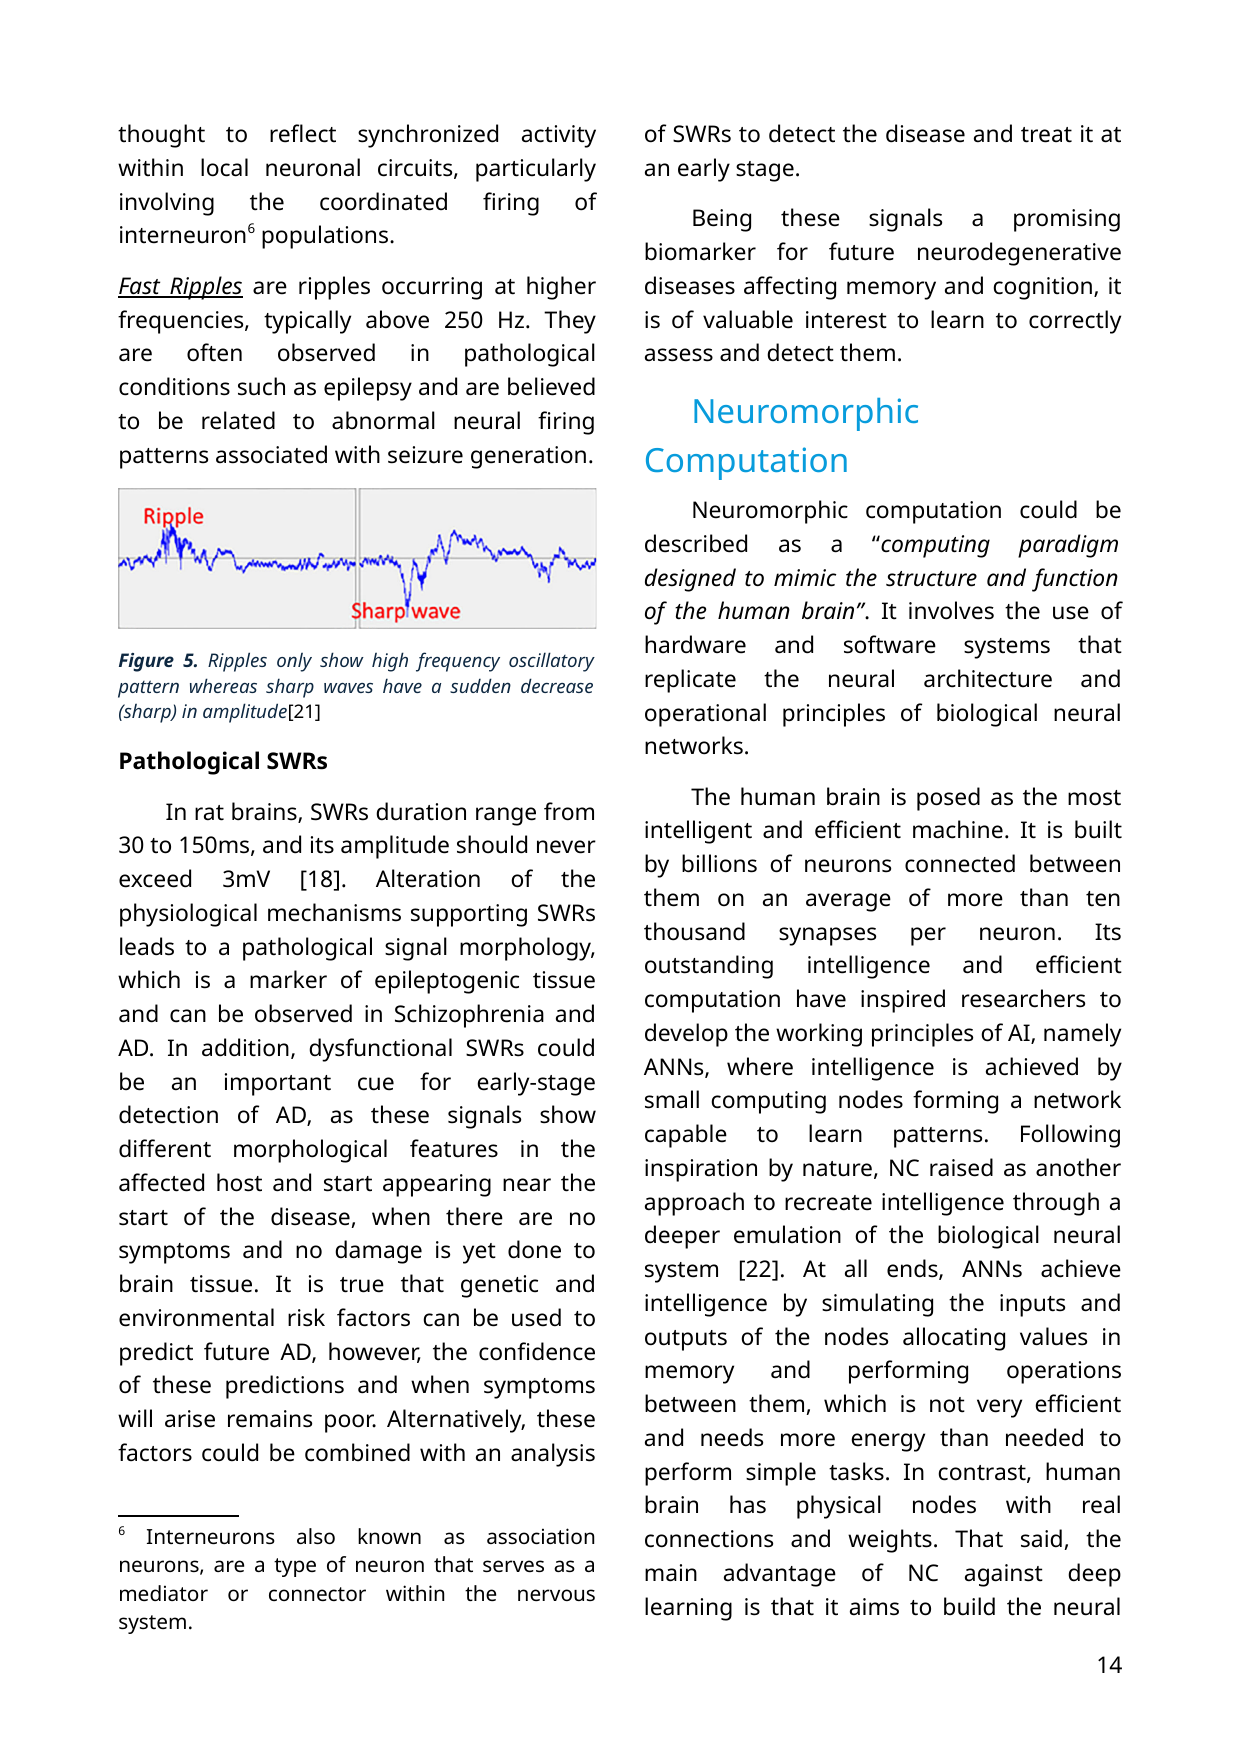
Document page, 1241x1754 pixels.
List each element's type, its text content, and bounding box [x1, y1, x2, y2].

text Being these signals a promising biomarker for future neurodegenerative diseases affecting memory and cognition, it is of valuable interest to learn to correctly assess and detect them. [644, 202, 1122, 368]
text Neuromorphic computation could be described as a “computing paradigm designed to mimic the structure and function of the human brain”. It involves the use of hardware and software systems that replicate the neural architecture and operational principles of biological neural networks. [644, 494, 1122, 761]
text In rat brains, SWRs duration range from 30 to 150ms, and its amplitude should never exceed 3mV . Alteration of the physiological mechanisms supporting SWRs leads to a pathological signal morphology, which is a marker of epileptogenic tissue and can be observed in Schizophrenia and AD. In addition, dysfunctional SWRs could be an important cue for early-stage detection of AD, as these signals show different morphological features in the affected host and start appearing near the start of the disease, when there are no symptoms and no damage is yet done to brain tissue. It is true that genetic and environmental risk factors can be used to predict future AD, however, the confidence of these predictions and when symptoms will arise remains poor. Alternatively, these factors could be combined with an analysis of SWRs to detect the disease and treat it at an early stage. [118, 796, 596, 1468]
text Figure 5. Ripples only show high frequency oscillatory pattern whereas sharp waves have a sudden decrease (sharp) in amplitude [118, 648, 596, 724]
subtitle Neuromorphic Computation [644, 388, 1122, 482]
text Pathological SWRs [118, 745, 596, 776]
text Fast Ripples are ripples occurring at higher frequencies, typically above 250 Hz. They are often observed in pathological conditions such as epilepsy and are believed to be related to abnormal neural firing patterns associated with seizure generation. [118, 270, 596, 470]
picture [118, 488, 597, 629]
